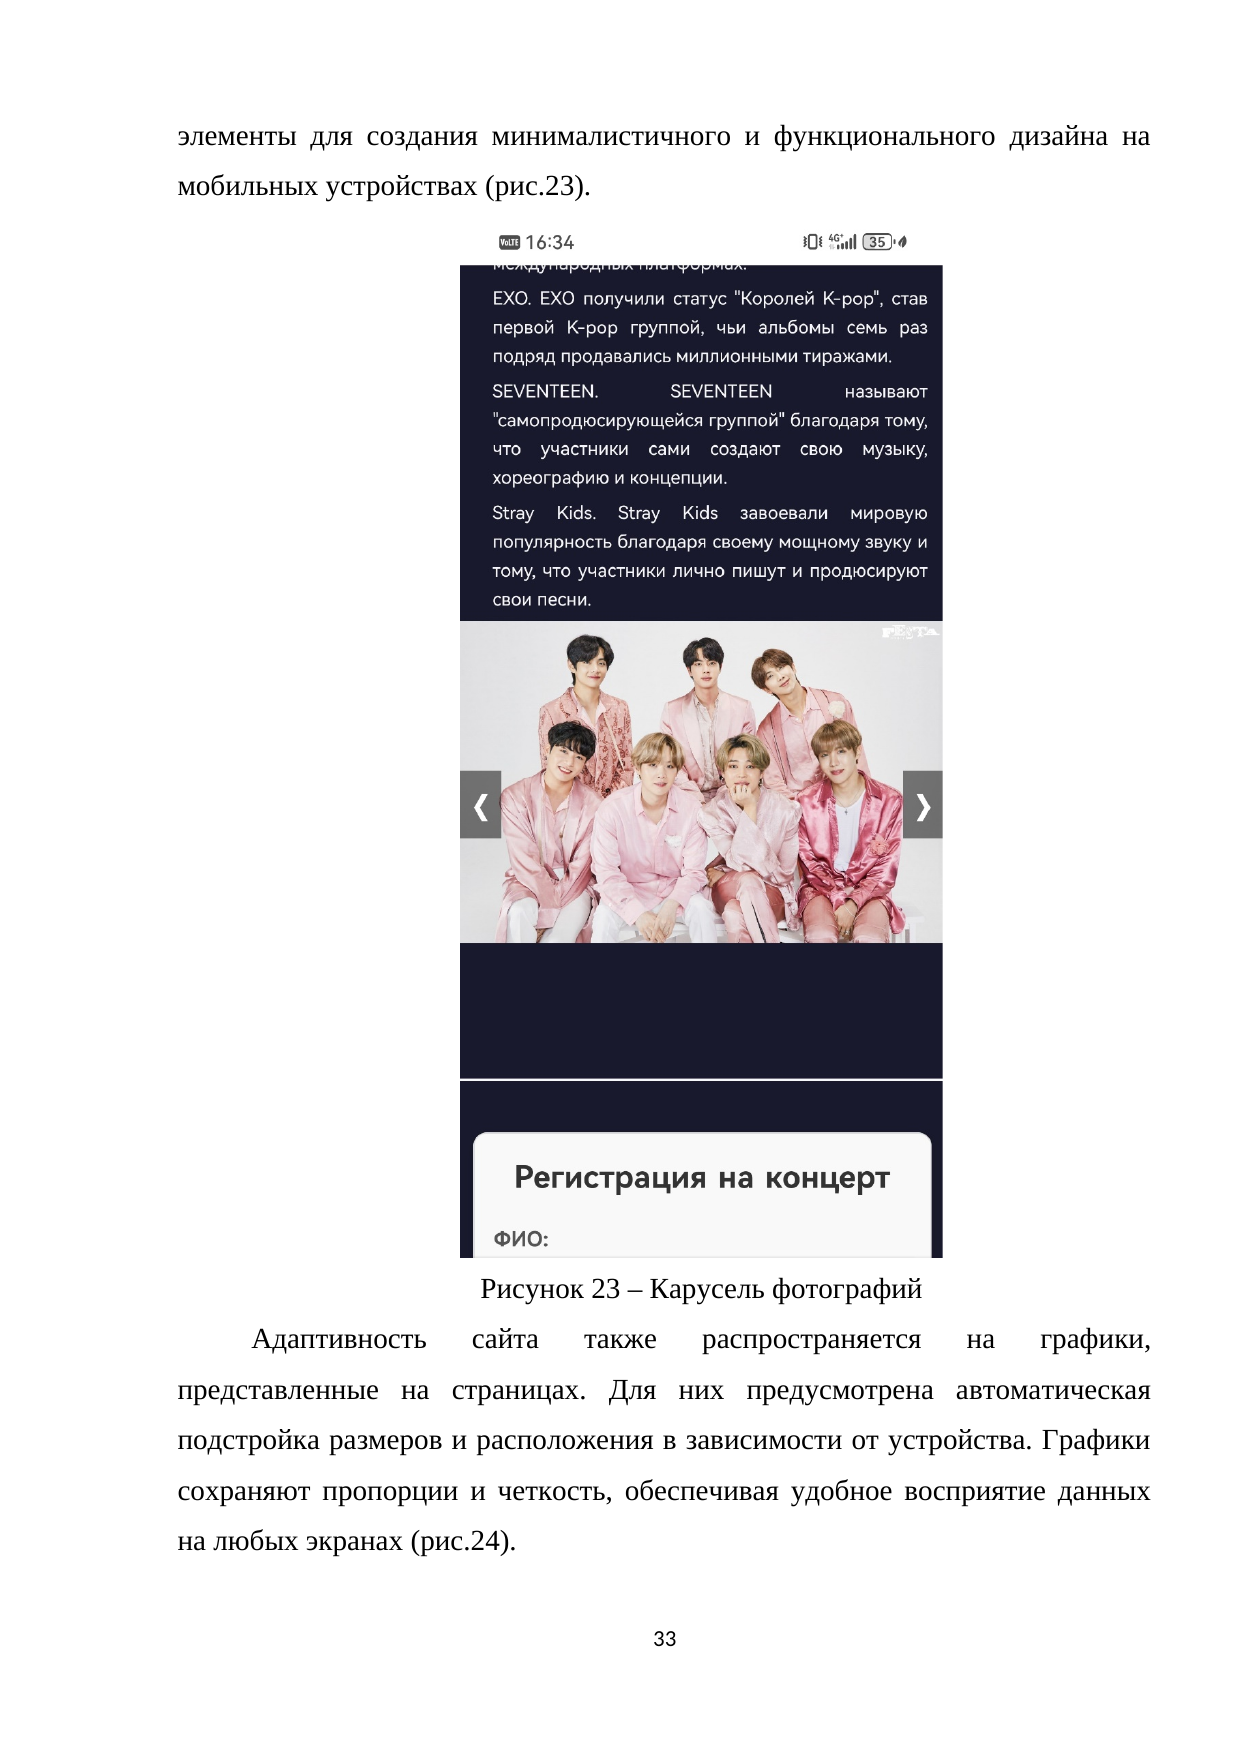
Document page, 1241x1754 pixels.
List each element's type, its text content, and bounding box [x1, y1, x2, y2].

picture [460, 218, 943, 1258]
text Адаптивность сайта также распространяется на графики, представленные на страницах. Для них предусмотрена автоматическая подстройка размеров и расположения в зависимости от устройства. Графики сохраняют пропорции и четкость, обеспечивая удобное восприятие данных на любых экранах (рис.24). [177, 1322, 1152, 1556]
text Рисунок 23 – Карусель фотографий [177, 1271, 1152, 1305]
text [177, 118, 1152, 202]
